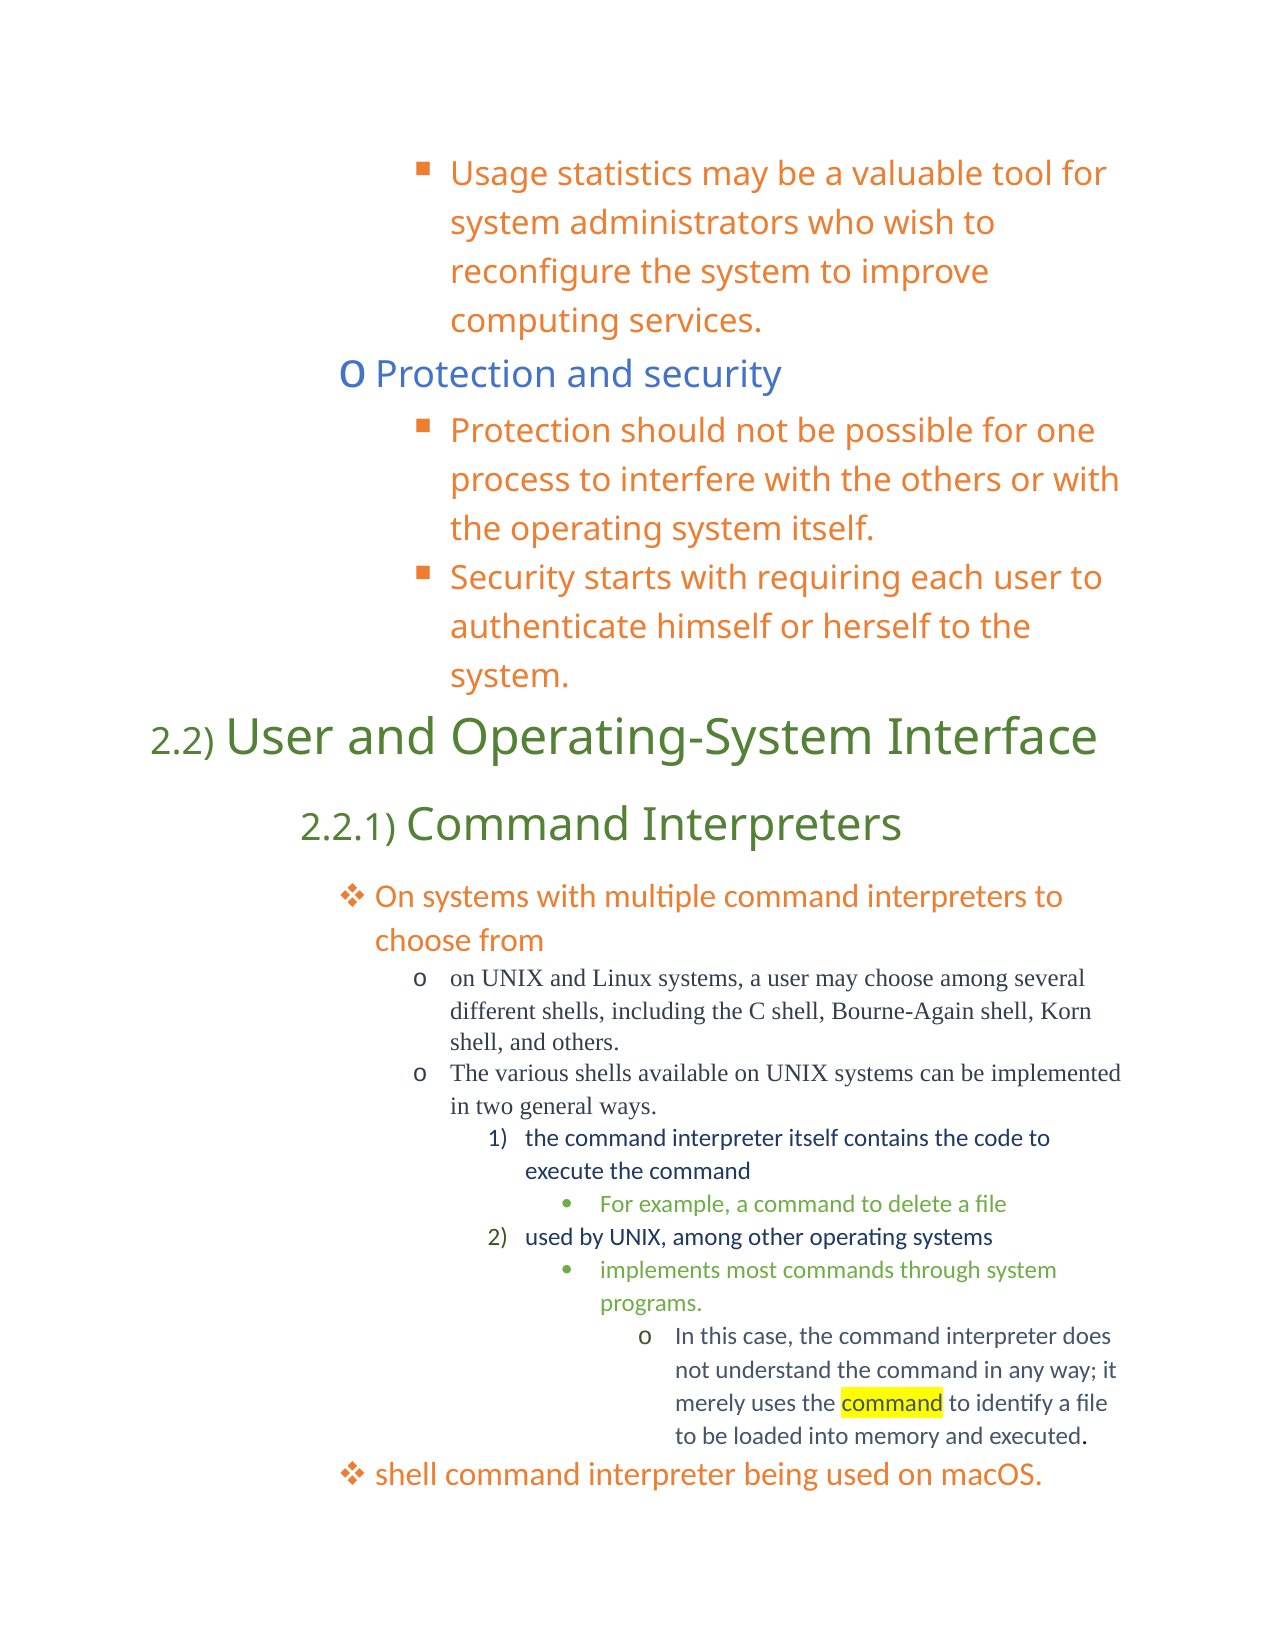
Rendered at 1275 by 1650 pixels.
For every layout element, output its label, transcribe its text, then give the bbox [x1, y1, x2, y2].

list The various shells available on UNIX systems can be implemented in two general ways. [412, 1058, 1125, 1120]
list User and Operating-System Interface [150, 701, 1125, 769]
list In this case, the command interpreter does not understand the command in any way; it merely uses the command to identify a file to be loaded into memory and executed. [637, 1320, 1125, 1451]
list the command interpreter itself contains the code to execute the command [487, 1122, 1125, 1186]
text 2.2.1) Command Interpreters [300, 791, 1125, 854]
list Protection and security [337, 346, 1125, 403]
list On systems with multiple command interpreters to choose from [337, 875, 1125, 960]
list implements most commands through system programs. [562, 1254, 1125, 1318]
list For example, a command to delete a file [562, 1188, 1125, 1219]
list shell command interpreter being used on macOS. [337, 1453, 1125, 1494]
list Protection should not be possible for one process to interfere with the others or with the operating system itself. [412, 407, 1125, 551]
list Security starts with requiring each user to authenticate himself or herself to the system. [412, 554, 1125, 697]
list Usage statistics may be a valuable tool for system administrators who wish to reconfigure the system to improve computing services. [412, 150, 1125, 342]
list on UNIX and Linux systems, a user may choose among several different shells, including the C shell, Bourne-Again shell, Korn shell, and others. [412, 963, 1125, 1056]
list used by UNIX, among other operating systems [487, 1221, 1125, 1252]
